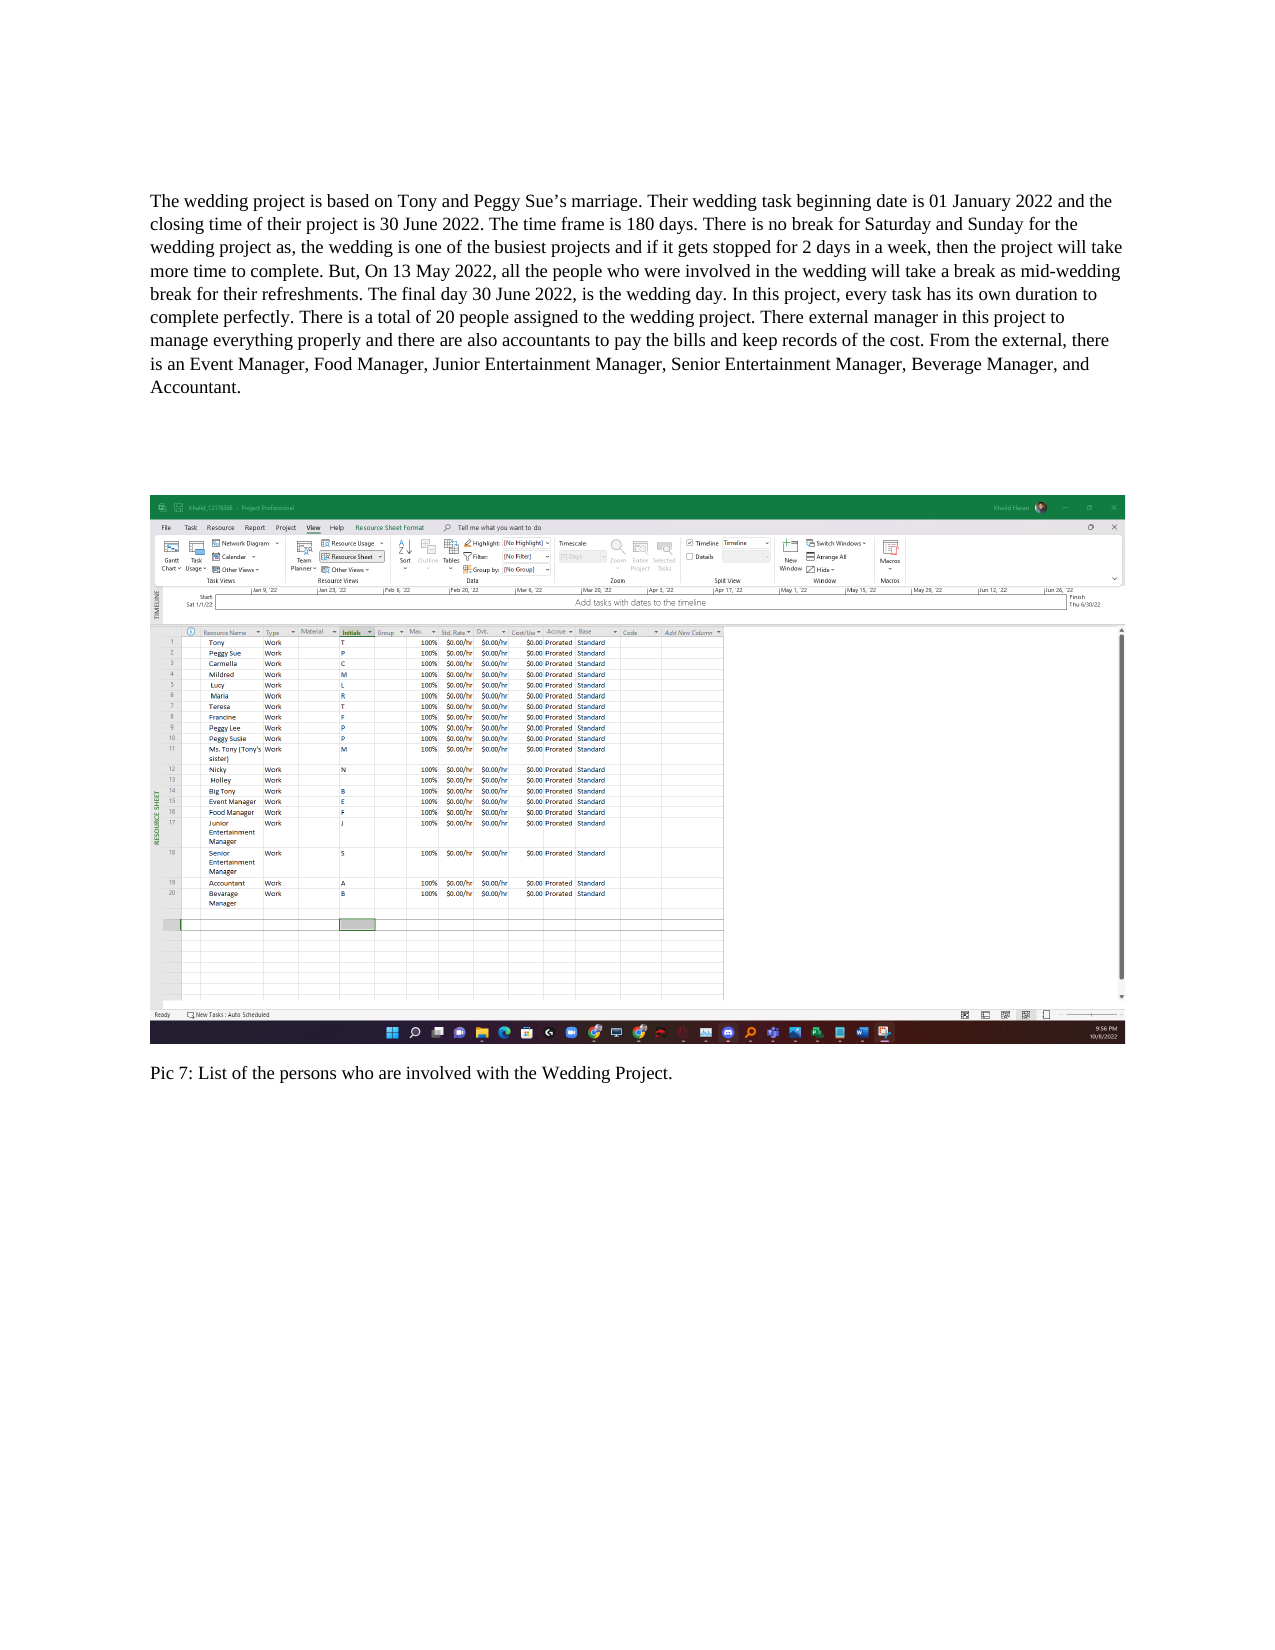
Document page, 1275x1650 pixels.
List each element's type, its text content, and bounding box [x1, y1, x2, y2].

text The wedding project is based on Tony and Peggy Sue’s marriage. Their wedding task beginning date is 01 January 2022 and the closing time of their project is 30 June 2022. The time frame is 180 days. There is no break for Saturday and Sunday for the wedding project as, the wedding is one of the busiest projects and if it gets stopped for 2 days in a week, then the project will take more time to complete. But, On 13 May 2022, all the people who were involved in the wedding will take a break as mid-wedding break for their refreshments. The final day 30 June 2022, is the wedding day. In this project, every task has its own duration to complete perfectly. There is a total of 20 people assigned to the wedding project. There external manager in this project to manage everything properly and there are also accountants to pay the bills and keep records of the cost. From the external, there is an Event Manager, Food Manager, Junior Entertainment Manager, Senior Entertainment Manager, Beverage Manager, and Accountant. [150, 190, 1125, 397]
text Pic 7: List of the persons who are involved with the Wedding Project. [150, 1062, 1125, 1084]
picture [150, 495, 1125, 1044]
